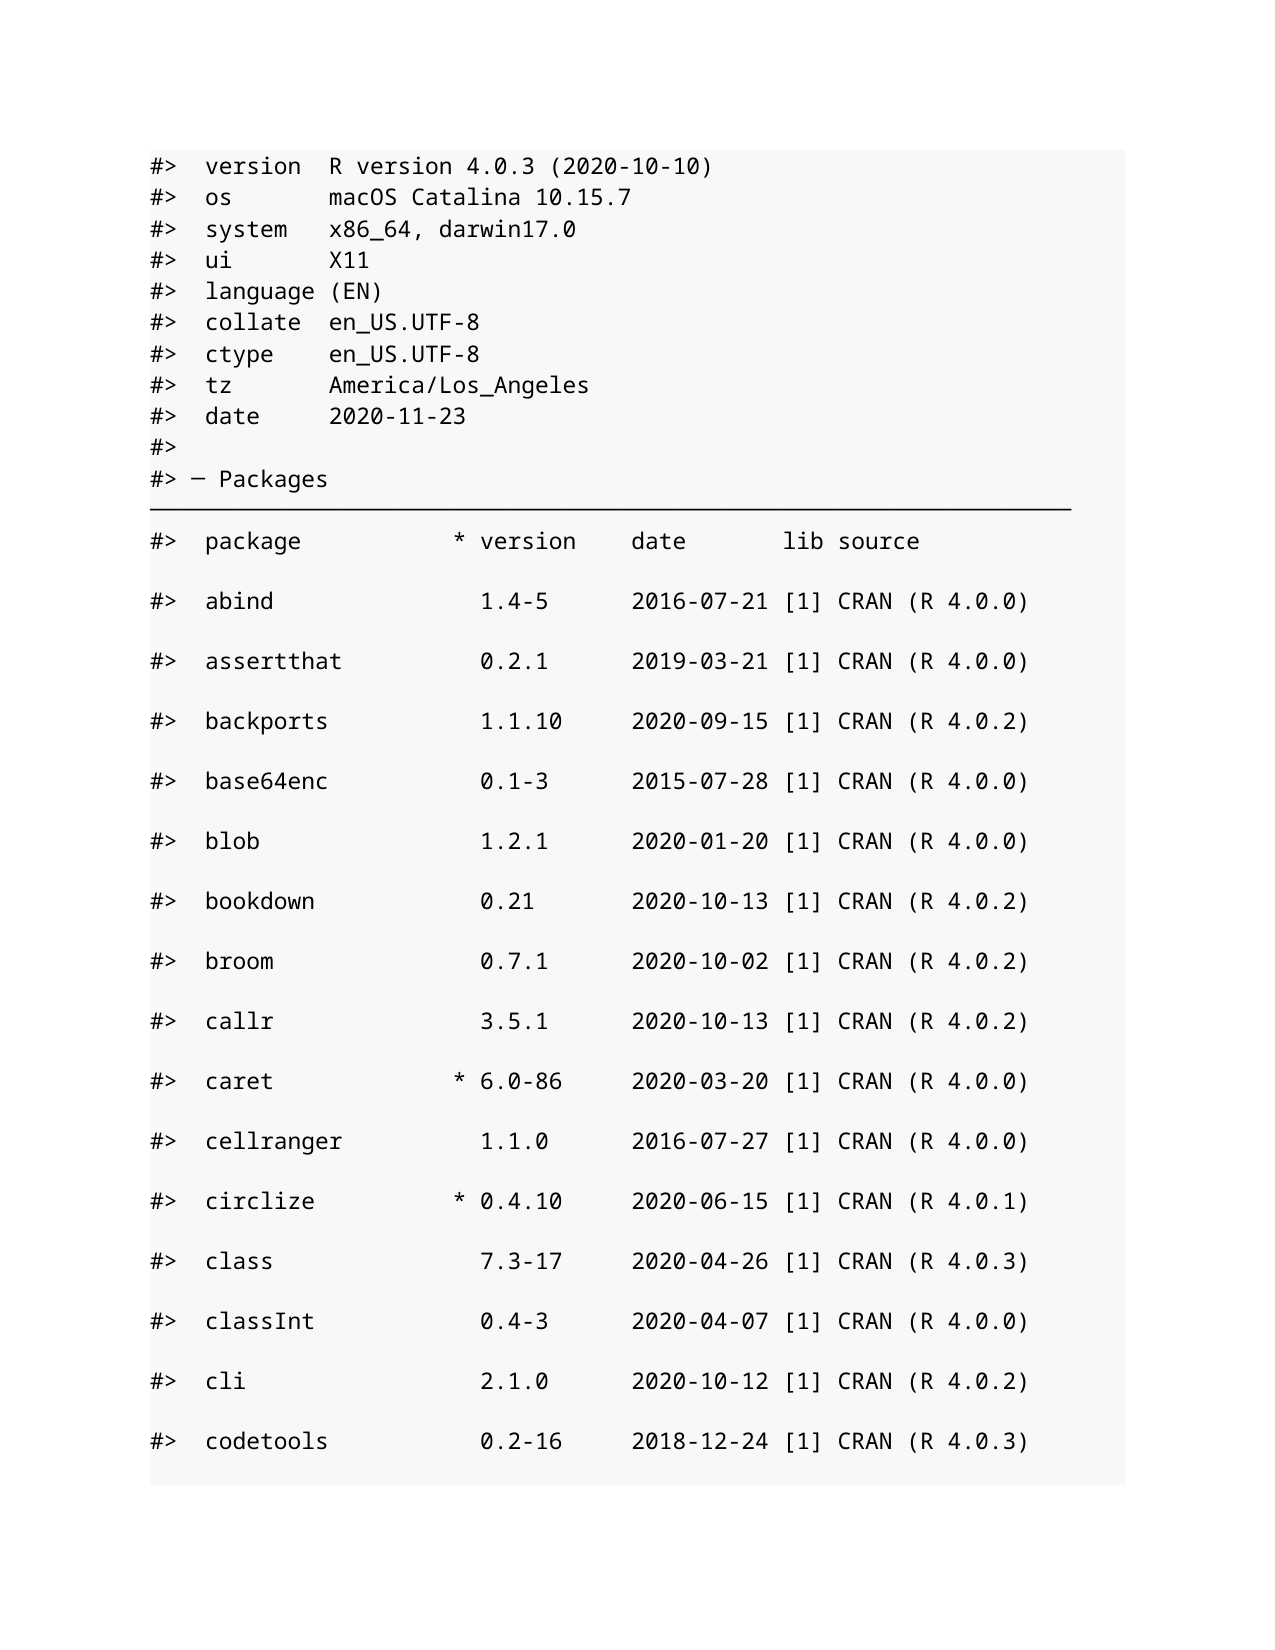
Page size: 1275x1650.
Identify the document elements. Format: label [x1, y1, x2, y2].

text [150, 150, 1125, 1485]
